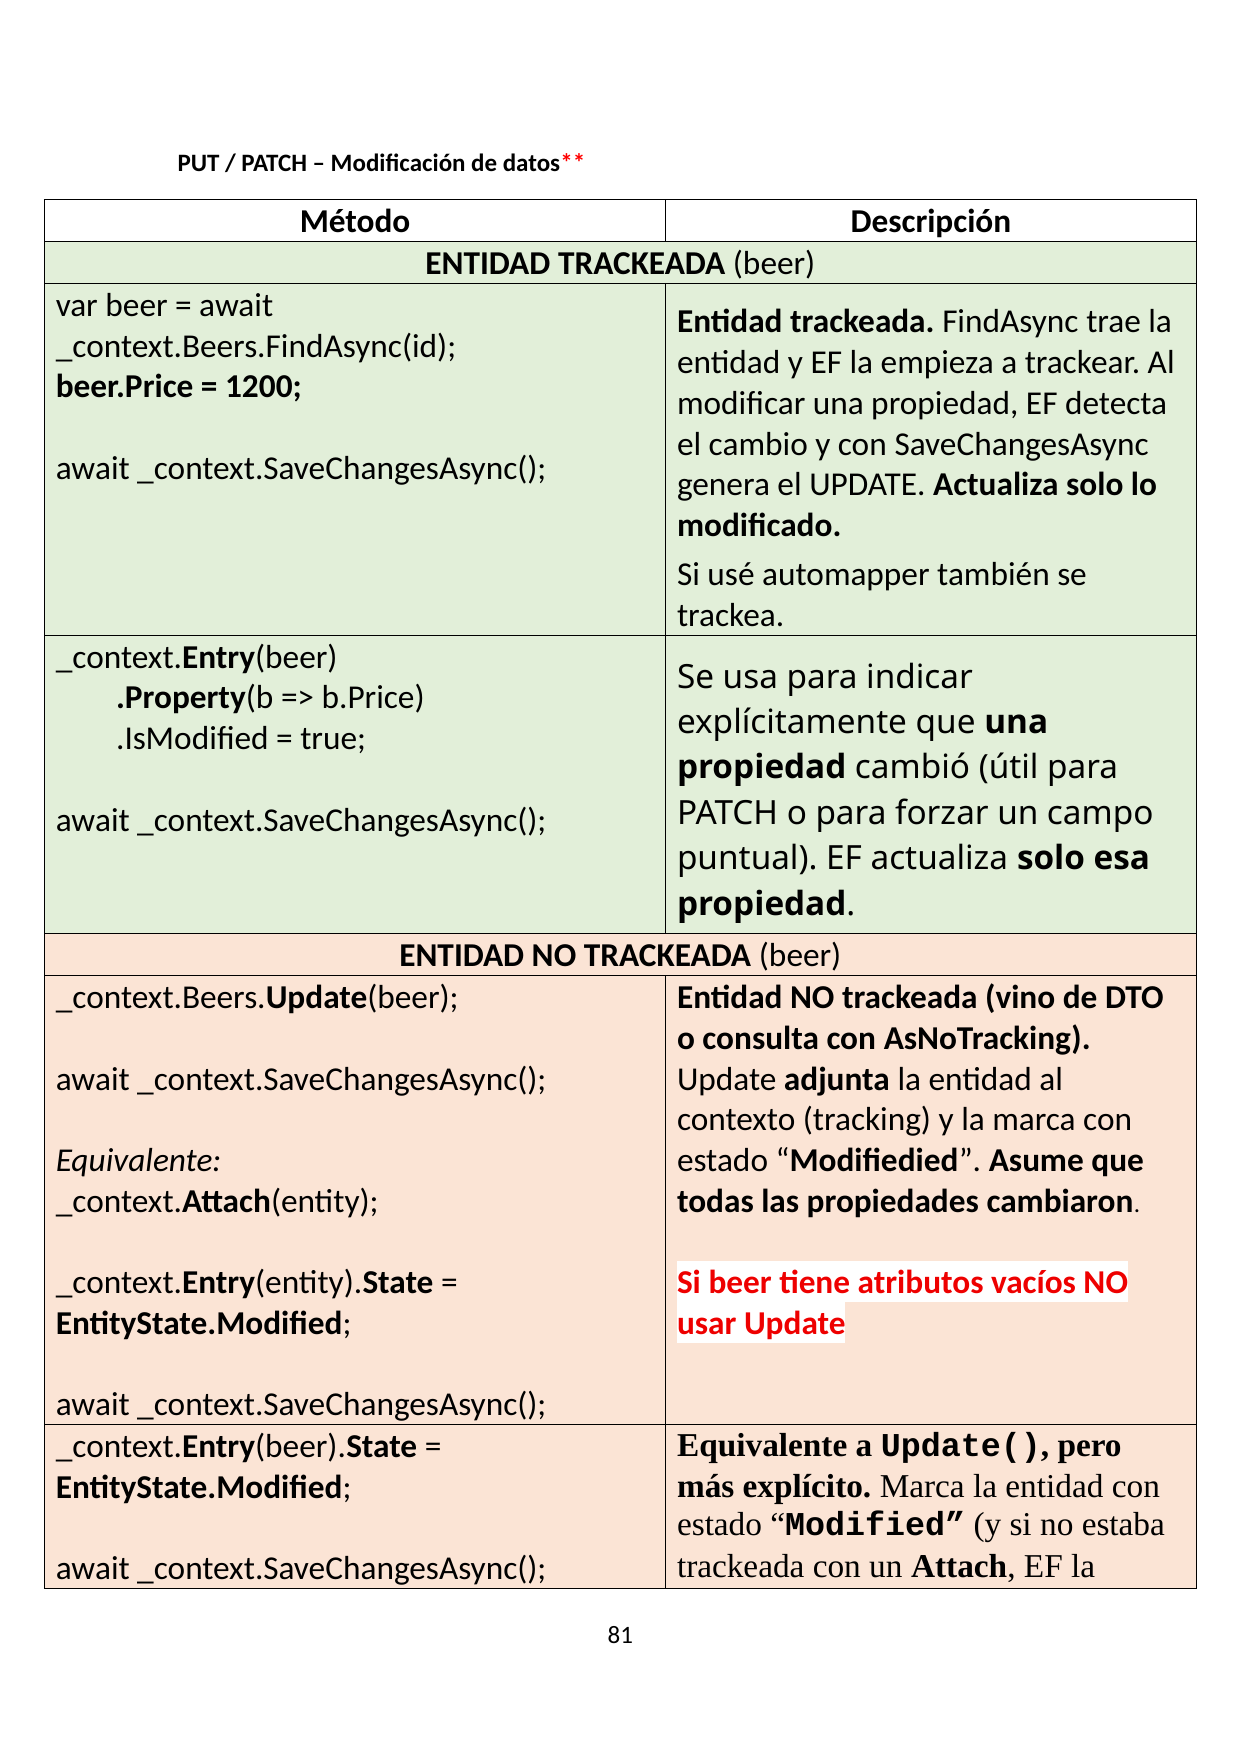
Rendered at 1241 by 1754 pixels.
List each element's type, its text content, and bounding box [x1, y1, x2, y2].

table_cell Entidad trackeada. FindAsync trae la entidad y EF la empieza a trackear. Al modificar una propiedad, EF detecta el cambio y con SaveChangesAsync genera el UPDATE. Actualiza solo lo modificado. Si usé automapper también se trackea. [666, 284, 1196, 635]
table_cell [45, 1425, 665, 1588]
table_cell Entidad NO trackeada (vino de DTO o consulta con AsNoTracking). Update adjunta la entidad al contexto (tracking) y la marca con estado “Modifiedied”. Asume que todas las propiedades cambiaron. Si beer tiene atributos vacíos NO usar Update [666, 976, 1196, 1424]
table_cell var beer = await _context.Beers.FindAsync(id); beer.Price = 1200; await _context.SaveChangesAsync(); [45, 284, 665, 635]
table_cell _context.Beers.Update(beer); await _context.SaveChangesAsync(); Equivalente: _context.Attach(entity); _context.Entry(entity).State = EntityState.Modified; await _context.SaveChangesAsync(); [45, 976, 665, 1424]
table_cell _context.Entry(beer) .Property(b => b.Price) .IsModified = true; await _context.SaveChangesAsync(); [45, 636, 665, 933]
table_header Método [45, 200, 665, 241]
table_cell ENTIDAD NO TRACKEADA (beer) [45, 934, 1196, 975]
text PUT / PATCH – Modificación de datos** [177, 148, 1063, 178]
table_cell Se usa para indicar explícitamente que una propiedad cambió (útil para PATCH o para forzar un campo puntual). EF actualiza solo esa propiedad. [666, 636, 1196, 933]
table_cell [666, 1425, 1196, 1588]
table_cell ENTIDAD TRACKEADA (beer) [45, 242, 1196, 283]
table_header Descripción [666, 200, 1196, 241]
